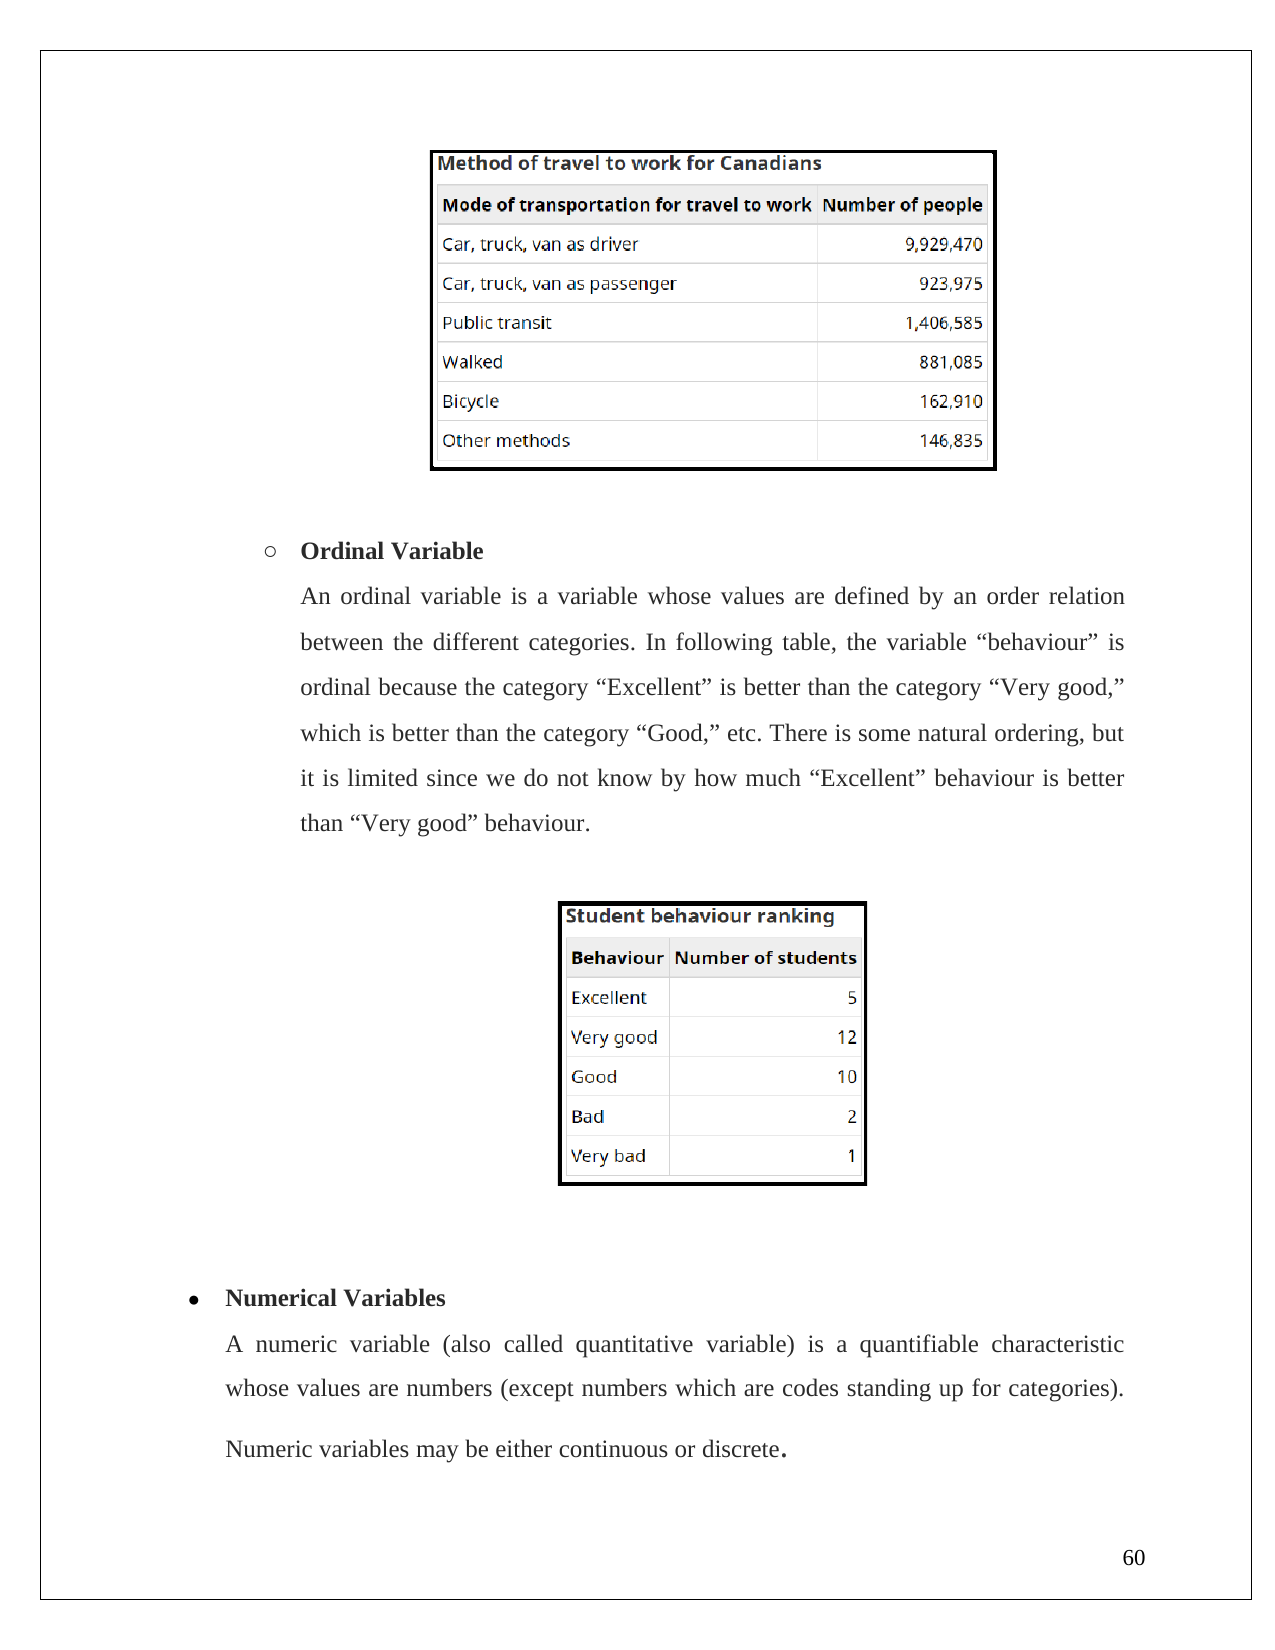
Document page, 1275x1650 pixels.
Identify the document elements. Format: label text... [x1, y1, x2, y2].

picture [429, 150, 997, 471]
subtitle Ordinal Variable [263, 536, 1251, 565]
picture [557, 901, 868, 1186]
subtitle Numerical Variables [187, 1283, 1251, 1312]
text A numeric variable (also called quantitative variable) is a quantifiable characteristic whose values are numbers (except numbers which are codes standing up for categories). Numeric variables may be either continuous or discrete. [225, 1329, 1125, 1466]
text An ordinal variable is a variable whose values are defined by an order relation between the different categories. In following table, the variable “behaviour” is ordinal because the category “Excellent” is better than the category “Very good,” which is better than the category “Good,” etc. There is some natural ordering, but it is limited since we do not know by how much “Excellent” behaviour is better than “Very good” behaviour. [300, 581, 1126, 837]
